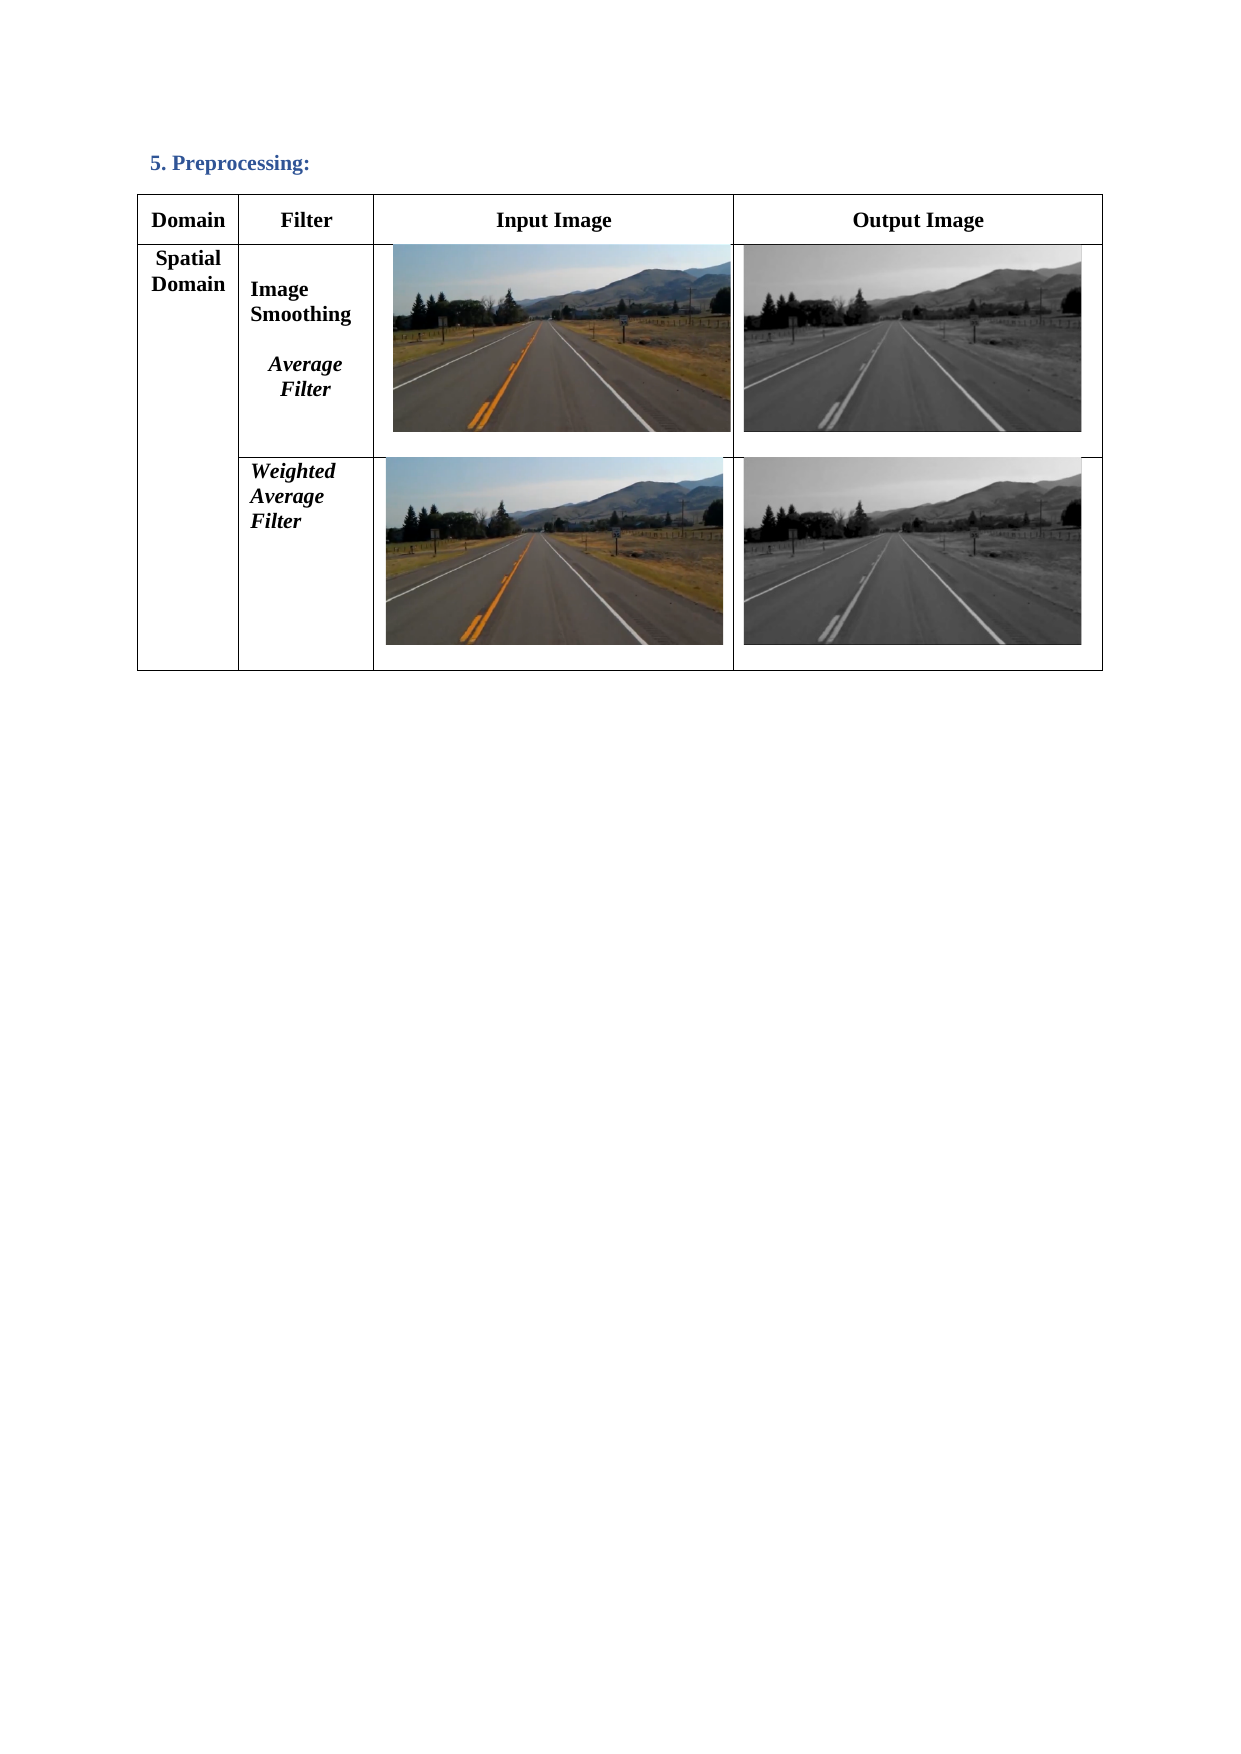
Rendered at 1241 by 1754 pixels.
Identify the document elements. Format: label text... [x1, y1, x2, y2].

picture [385, 457, 724, 645]
table_cell Weighted Average Filter [239, 458, 373, 670]
table_cell [734, 245, 1102, 457]
picture [743, 457, 1082, 645]
text 5. Preprocessing: [150, 150, 1090, 175]
picture [393, 244, 731, 432]
table_cell Spatial Domain [138, 245, 238, 670]
table_cell [374, 245, 733, 457]
table_header Domain [138, 195, 238, 244]
table_cell [734, 458, 1102, 670]
table_cell [374, 458, 733, 670]
table_header Output Image [734, 195, 1102, 244]
table_header Filter [239, 195, 373, 244]
table_header Input Image [374, 195, 733, 244]
table_cell Image Smoothing Average Filter [239, 245, 373, 457]
picture [743, 244, 1082, 432]
